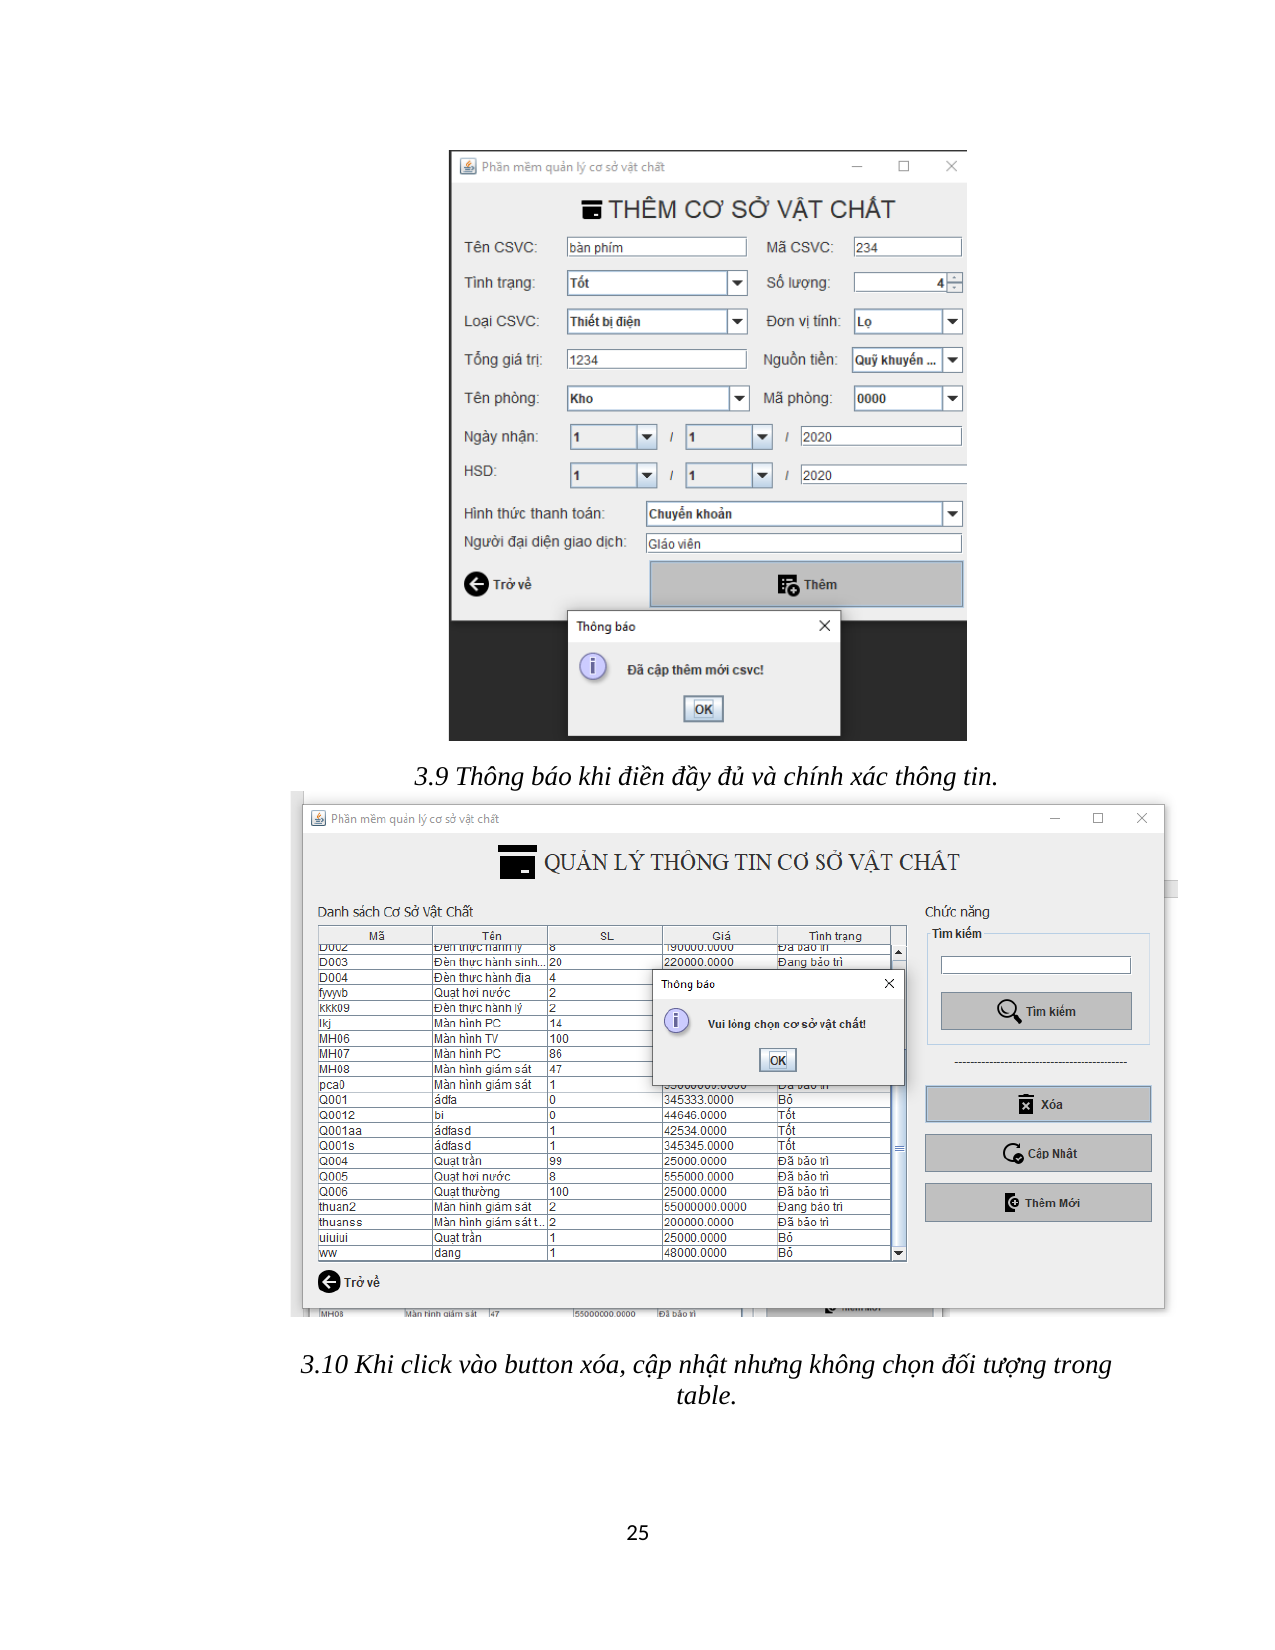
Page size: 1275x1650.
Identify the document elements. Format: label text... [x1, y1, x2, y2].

text 3.10 Khi click vào button xóa, cập nhật nhưng không chọn đối tượng trong table. [291, 1348, 1125, 1410]
text 3.9 Thông báo khi điền đầy đủ và chính xác thông tin. [291, 760, 1125, 791]
picture [290, 791, 1178, 1317]
picture [448, 150, 967, 741]
